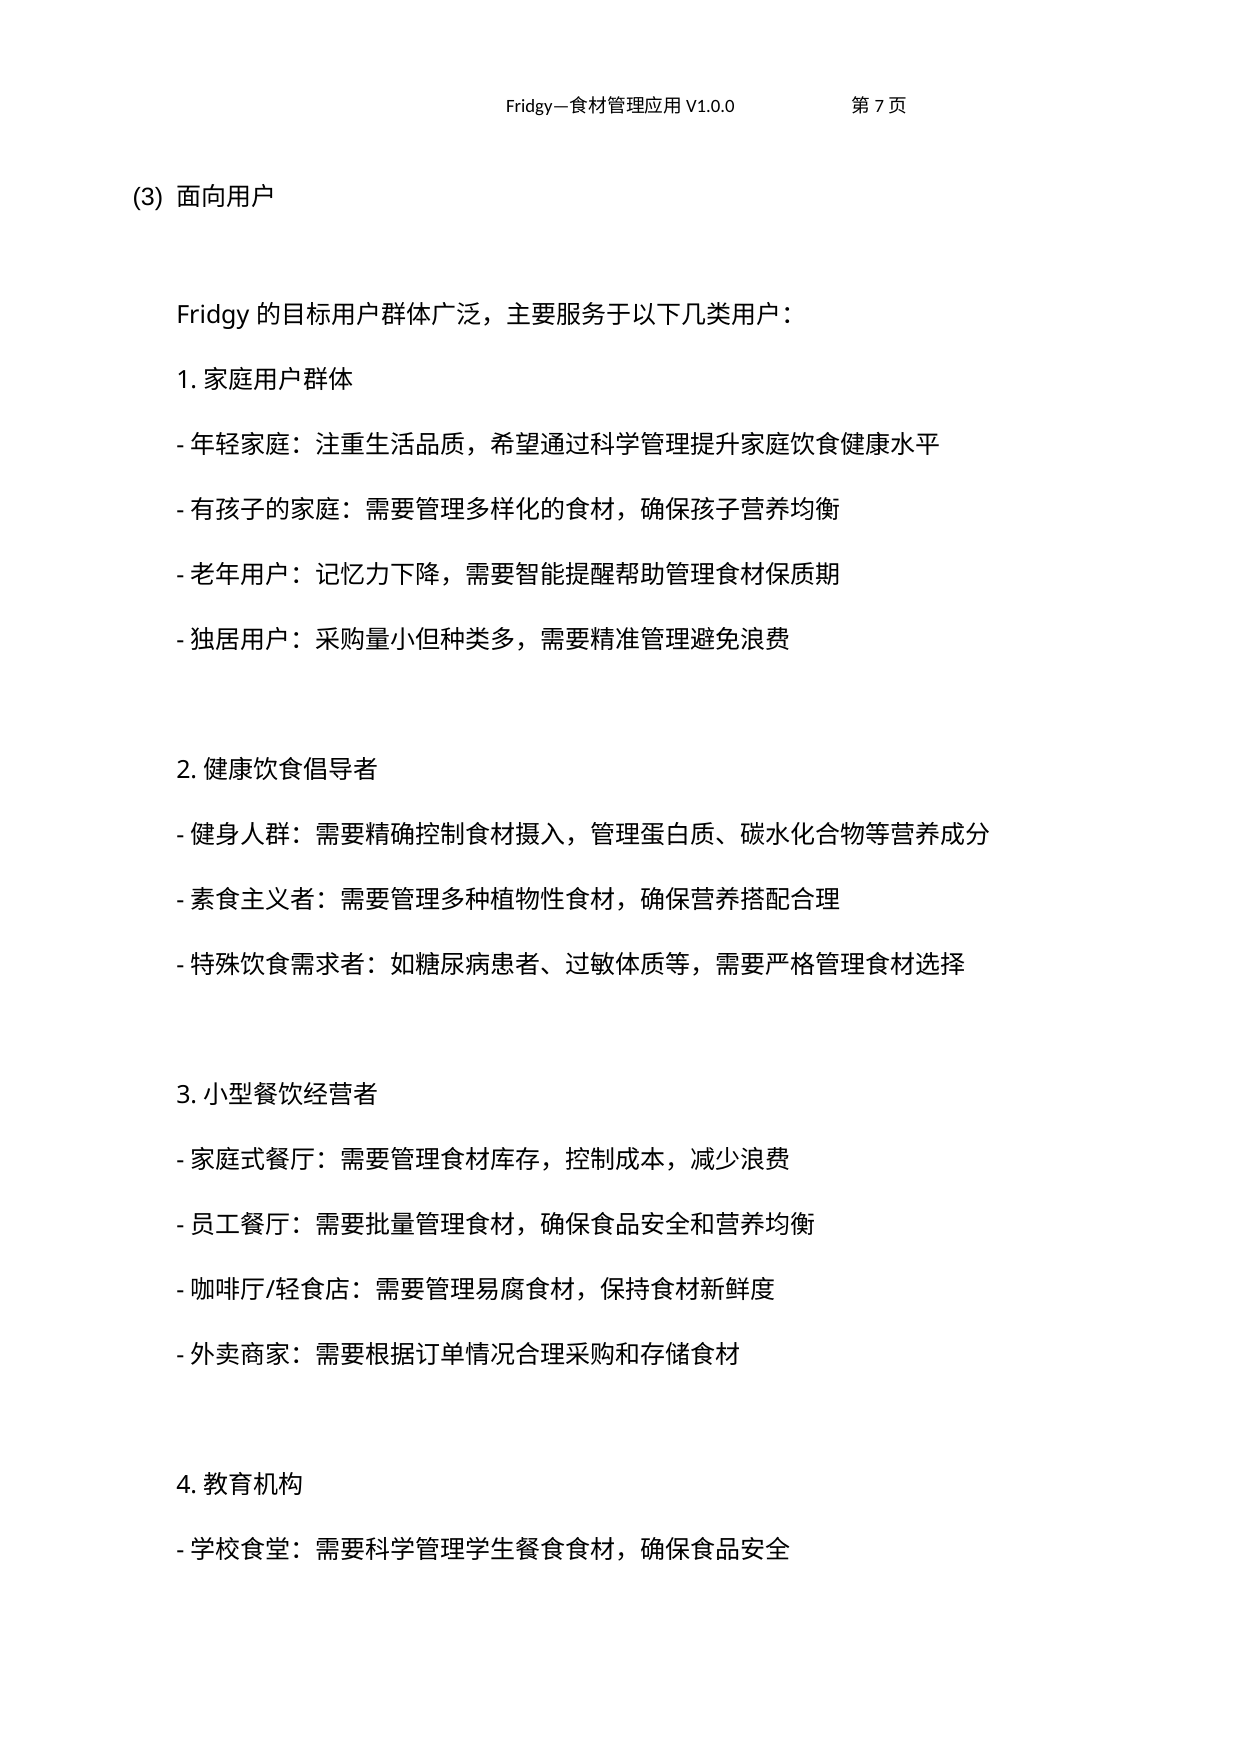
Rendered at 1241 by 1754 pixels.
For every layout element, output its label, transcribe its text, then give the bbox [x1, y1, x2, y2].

list - 学校食堂：需要科学管理学生餐食食材，确保食品安全 [132, 1515, 1152, 1580]
list - 年轻家庭：注重生活品质，希望通过科学管理提升家庭饮食健康水平 [132, 410, 1152, 475]
list - 外卖商家：需要根据订单情况合理采购和存储食材 [132, 1320, 1152, 1385]
list 1. 家庭用户群体 [132, 345, 1152, 410]
list - 老年用户：记忆力下降，需要智能提醒帮助管理食材保质期 [132, 540, 1152, 605]
list 4. 教育机构 [132, 1450, 1152, 1515]
list 3. 小型餐饮经营者 [132, 1060, 1152, 1125]
list - 员工餐厅：需要批量管理食材，确保食品安全和营养均衡 [132, 1190, 1152, 1255]
list - 健身人群：需要精确控制食材摄入，管理蛋白质、碳水化合物等营养成分 [132, 800, 1152, 865]
subtitle 面向用户 [132, 162, 1152, 227]
list - 家庭式餐厅：需要管理食材库存，控制成本，减少浪费 [132, 1125, 1152, 1190]
list - 有孩子的家庭：需要管理多样化的食材，确保孩子营养均衡 [132, 475, 1152, 540]
list 2. 健康饮食倡导者 [132, 735, 1152, 800]
list Fridgy 的目标用户群体广泛，主要服务于以下几类用户： [132, 280, 1152, 345]
list - 特殊饮食需求者：如糖尿病患者、过敏体质等，需要严格管理食材选择 [132, 930, 1152, 995]
list - 咖啡厅/轻食店：需要管理易腐食材，保持食材新鲜度 [132, 1255, 1152, 1320]
list - 独居用户：采购量小但种类多，需要精准管理避免浪费 [132, 605, 1152, 670]
list - 素食主义者：需要管理多种植物性食材，确保营养搭配合理 [132, 865, 1152, 930]
